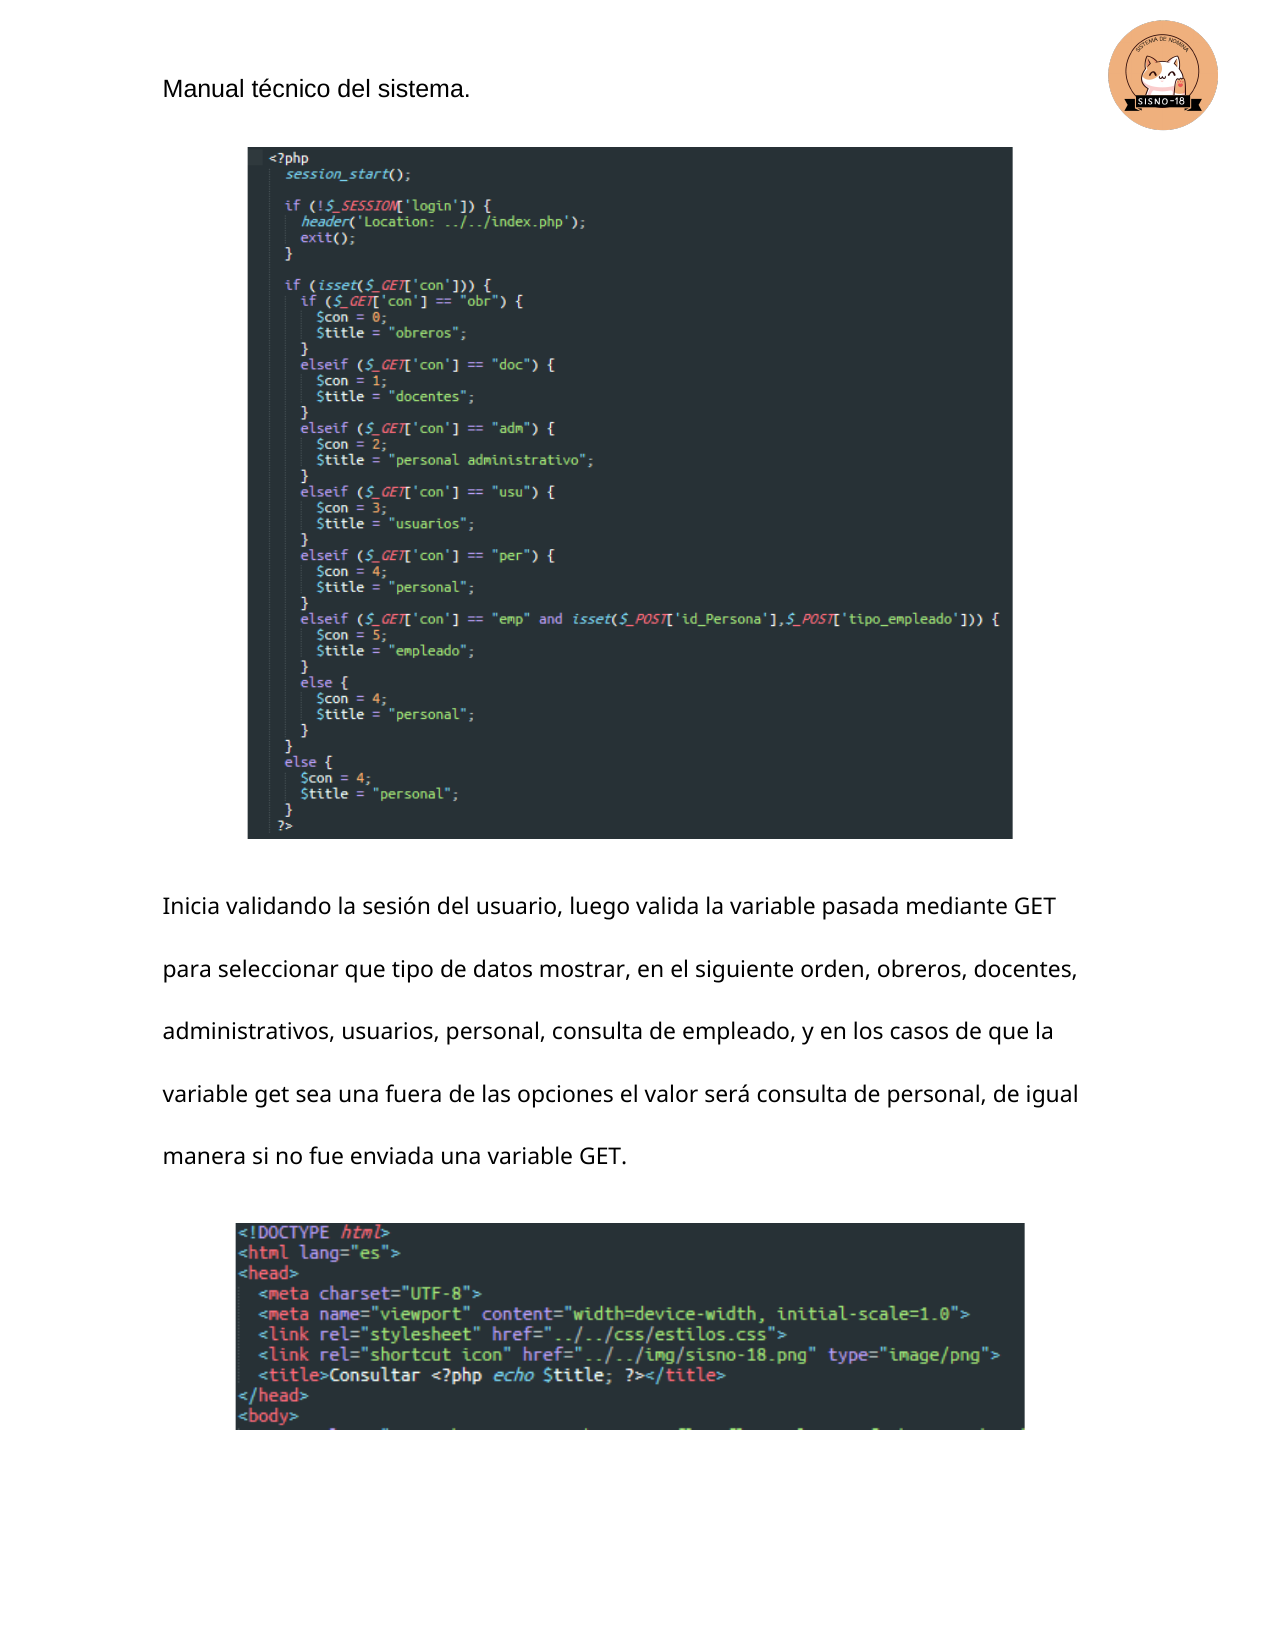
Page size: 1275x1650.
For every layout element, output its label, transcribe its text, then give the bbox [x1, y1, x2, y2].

picture [235, 1223, 1025, 1430]
picture [247, 147, 1013, 839]
picture [1101, 12, 1225, 136]
text Inicia validando la sesión del usuario, luego valida la variable pasada mediante GET para seleccionar que tipo de datos mostrar, en el siguiente orden, obreros, docentes, administrativos, usuarios, personal, consulta de empleado, y en los casos de que la variable get sea una fuera de las opciones el valor será consulta de personal, de igual manera si no fue enviada una variable GET. [162, 890, 1098, 1172]
